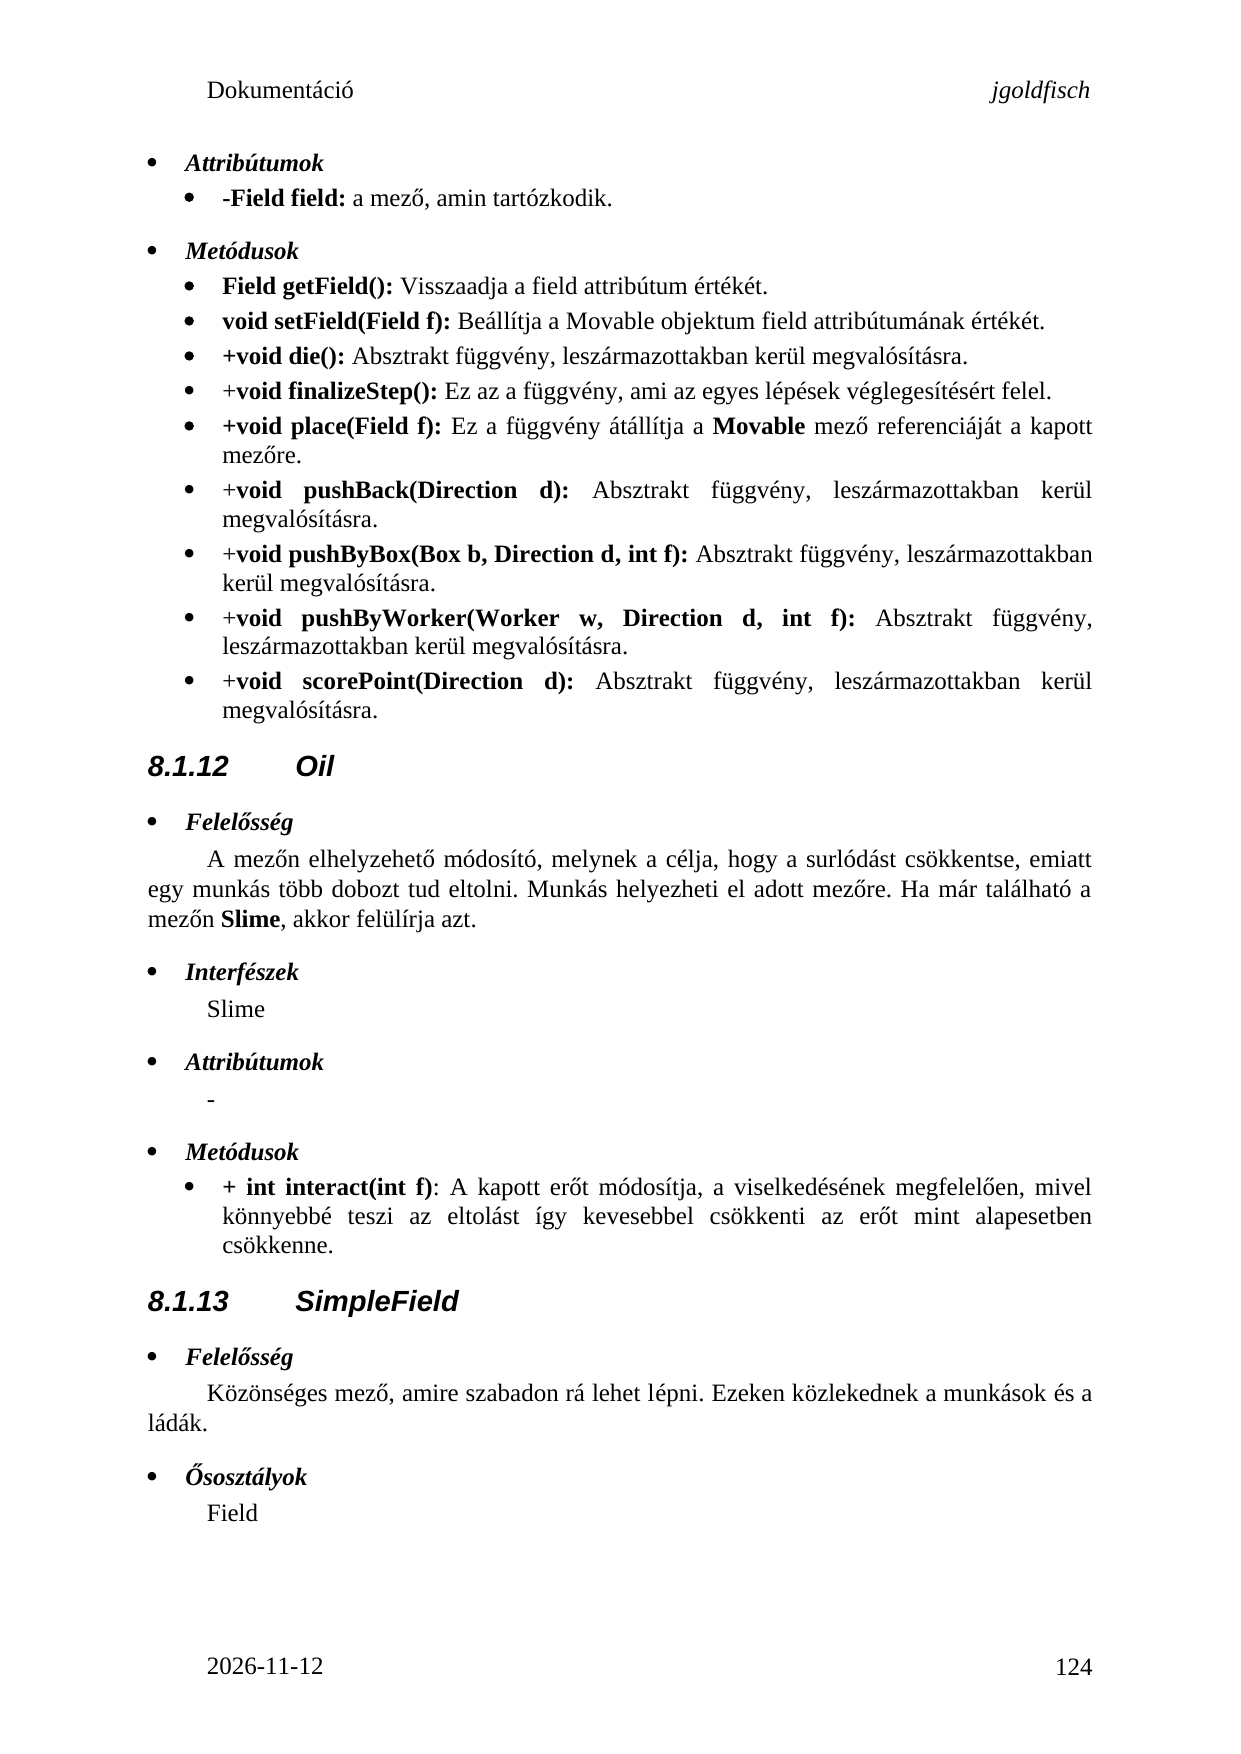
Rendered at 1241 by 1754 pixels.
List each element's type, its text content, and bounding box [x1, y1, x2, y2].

subtitle SimpleField [148, 1284, 1093, 1317]
text Field [148, 1497, 1093, 1527]
text - [148, 1082, 1093, 1112]
text Interfészek [148, 957, 1093, 986]
text +void scorePoint(Direction d): Absztrakt függvény, leszármazottakban kerül megvalósításra. [185, 666, 1093, 724]
text +void finalizeStep(): Ez az a függvény, ami az egyes lépések véglegesítésért felel. [185, 376, 1093, 405]
text A mezőn elhelyzehető módosító, melynek a célja, hogy a surlódást csökkentse, emiatt egy munkás több dobozt tud eltolni. Munkás helyezheti el adott mezőre. Ha már található a mezőn Slime, akkor felülírja azt. [148, 842, 1093, 932]
text +void place(Field f): Ez a függvény átállítja a Movable mező referenciáját a kapott mezőre. [185, 411, 1093, 469]
text +void pushBack(Direction d): Absztrakt függvény, leszármazottakban kerül megvalósításra. [185, 475, 1093, 533]
text void setField(Field f): Beállítja a Movable objektum field attribútumának értékét. [185, 306, 1093, 335]
text Field getField(): Visszaadja a field attribútum értékét. [185, 271, 1093, 300]
text +void pushByWorker(Worker w, Direction d, int f): Absztrakt függvény, leszármazottakban kerül megvalósításra. [185, 603, 1093, 660]
text Attribútumok [148, 148, 1093, 176]
text -Field field: a mező, amin tartózkodik. [185, 183, 1093, 211]
text Attribútumok [148, 1047, 1093, 1076]
text +void pushByBox(Box b, Direction d, int f): Absztrakt függvény, leszármazottakban kerül megvalósításra. [185, 539, 1093, 596]
text Közönséges mező, amire szabadon rá lehet lépni. Ezeken közlekednek a munkások és a ládák. [148, 1377, 1093, 1437]
text Metódusok [148, 236, 1093, 265]
subtitle Oil [148, 749, 1093, 782]
text +void die(): Absztrakt függvény, leszármazottakban kerül megvalósításra. [185, 341, 1093, 370]
text Slime [148, 992, 1093, 1022]
text + int interact(int f): A kapott erőt módosítja, a viselkedésének megfelelően, mivel könnyebbé teszi az eltolást így kevesebbel csökkenti az erőt mint alapesetben csökkenne. [185, 1172, 1093, 1259]
text Ősosztályok [148, 1462, 1093, 1491]
text Felelősség [148, 1342, 1093, 1371]
text Felelősség [148, 807, 1093, 836]
text Metódusok [148, 1137, 1093, 1166]
